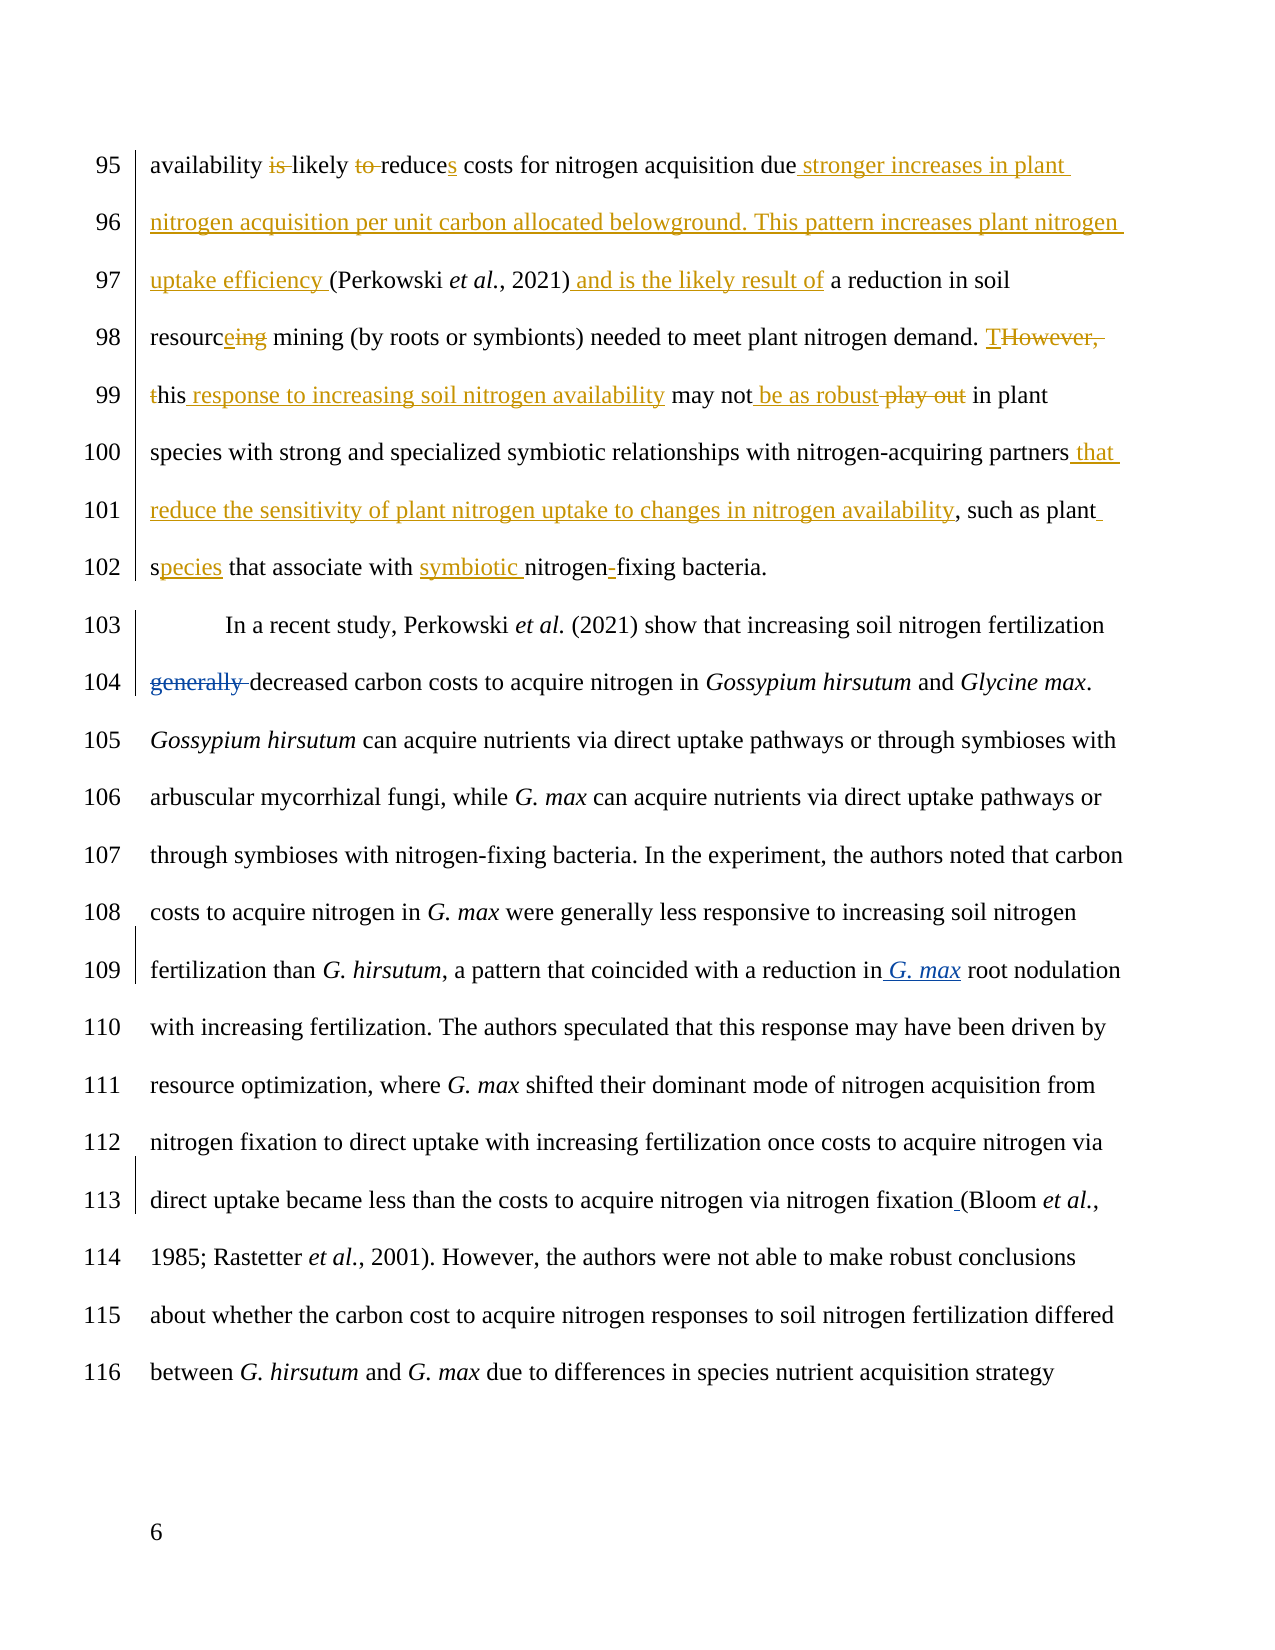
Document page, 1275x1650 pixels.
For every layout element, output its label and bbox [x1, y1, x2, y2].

text [150, 150, 1125, 581]
text [150, 610, 1125, 1386]
